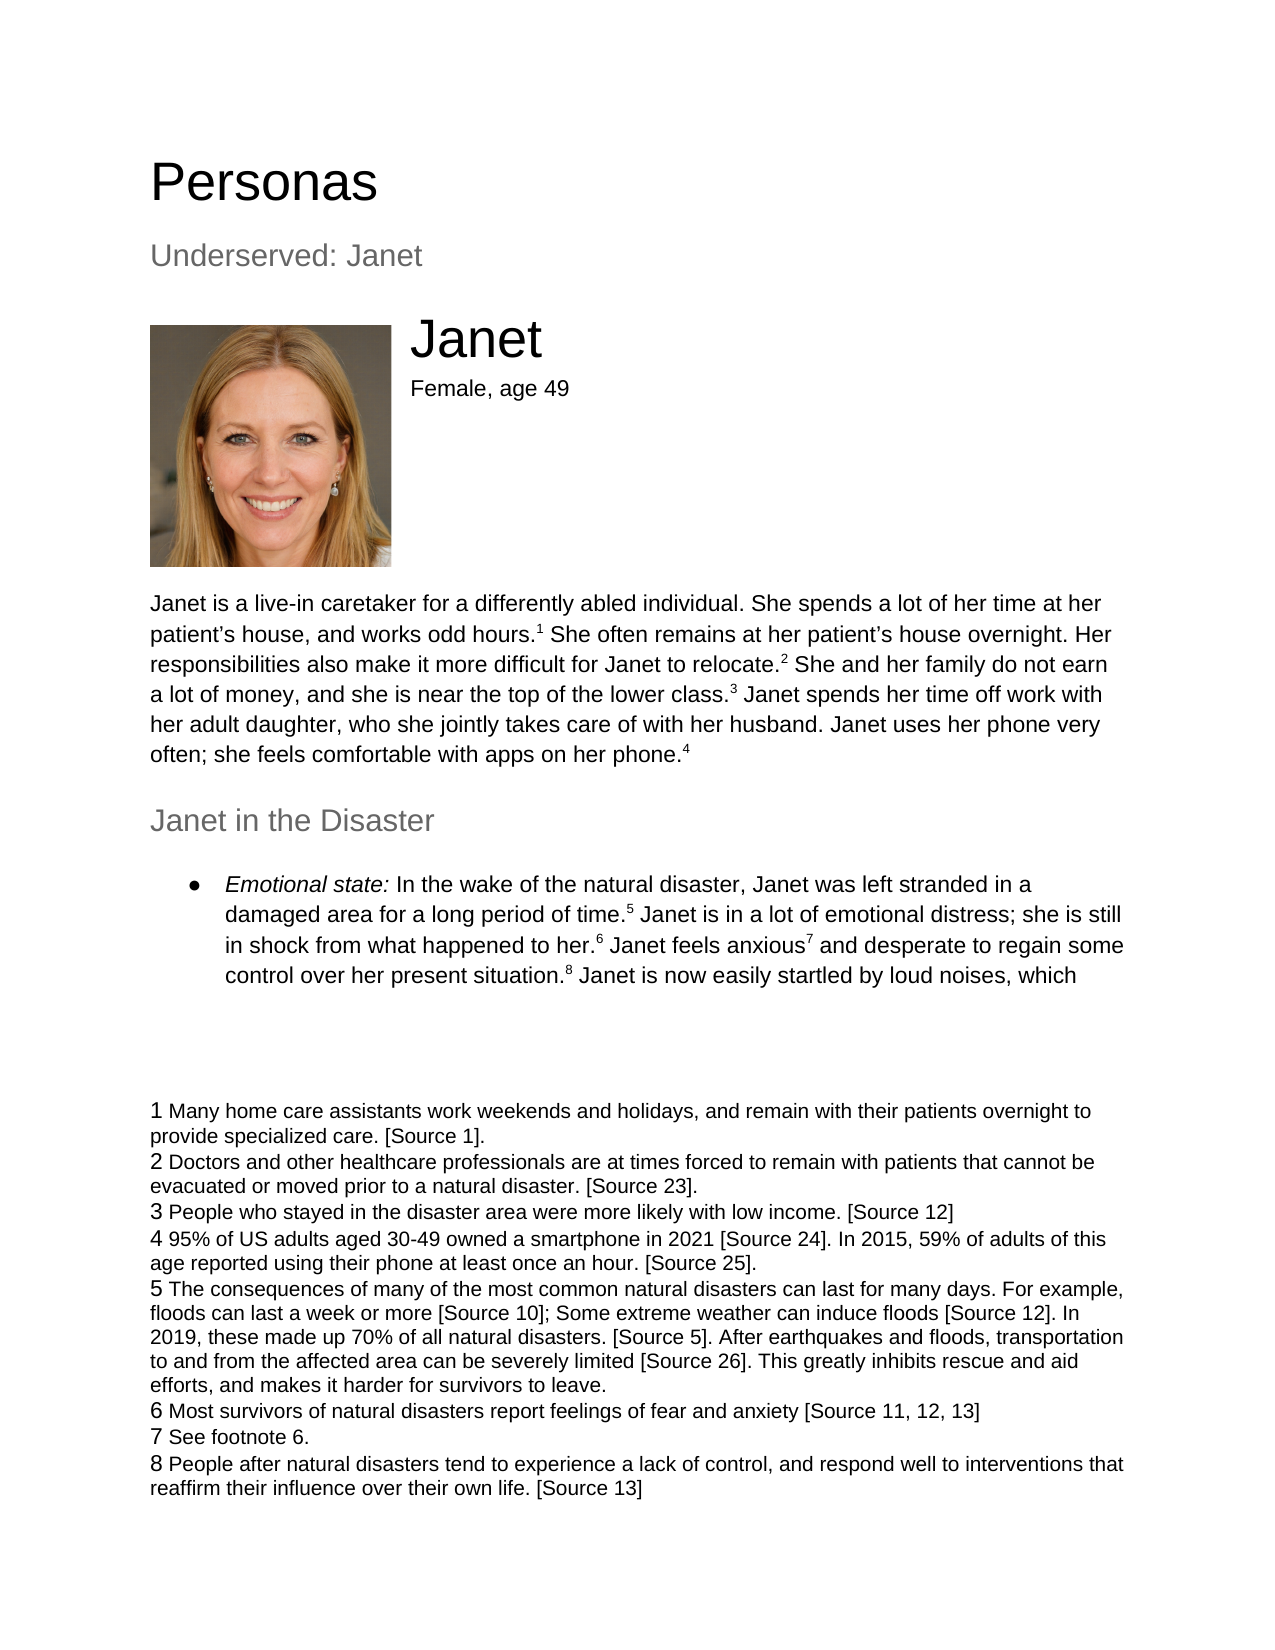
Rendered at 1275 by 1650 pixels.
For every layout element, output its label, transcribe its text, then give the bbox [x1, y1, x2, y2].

list Emotional state: In the wake of the natural disaster, Janet was left stranded in a damaged area for a long period of time. Janet is in a lot of emotional distress; she is still in shock from what happened to her. Janet feels anxious and desperate to regain some control over her present situation. Janet is now easily startled by loud noises, which remind her of what happened, and is more sensitive to negative stimuli. The disaster left her surroundings completely upturned, and she has trouble navigating the once-familiar landscape of her city. [187, 871, 1125, 988]
text Female, age 49 [392, 375, 1125, 401]
title Janet [150, 307, 1125, 369]
title Personas [150, 150, 1125, 212]
picture [150, 325, 392, 567]
subtitle Janet in the Disaster [150, 802, 1125, 838]
text Janet is a live-in caretaker for a differently abled individual. She spends a lot of her time at her patient’s house, and works odd hours. She often remains at her patient’s house overnight. Her responsibilities also make it more difficult for Janet to relocate. She and her family do not earn a lot of money, and she is near the top of the lower class. Janet spends her time off work with her adult daughter, who she jointly takes care of with her husband. Janet uses her phone very often; she feels comfortable with apps on her phone. [150, 590, 1125, 768]
subtitle Underserved: Janet [150, 237, 1125, 273]
